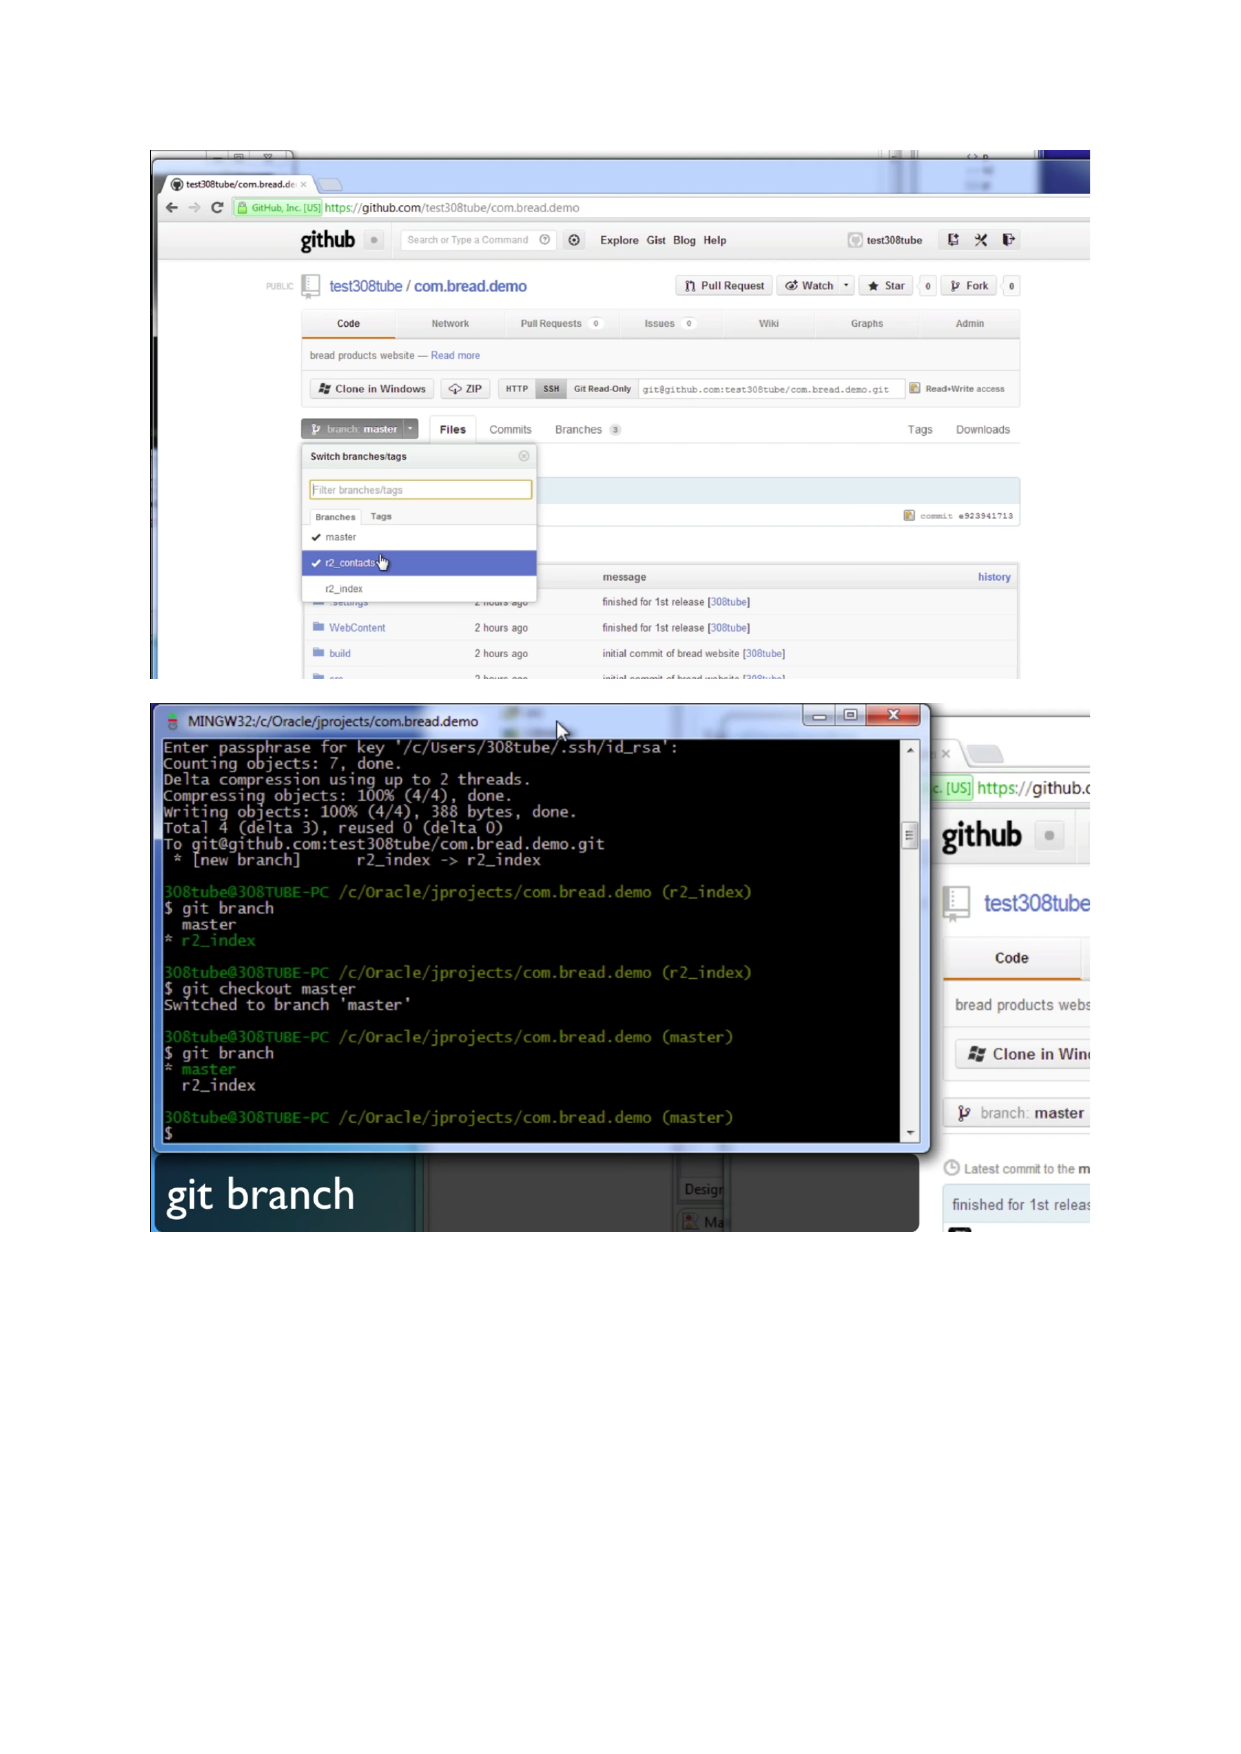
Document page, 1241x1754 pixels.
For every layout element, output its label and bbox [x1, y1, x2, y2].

picture [150, 150, 1091, 679]
picture [150, 703, 1091, 1232]
